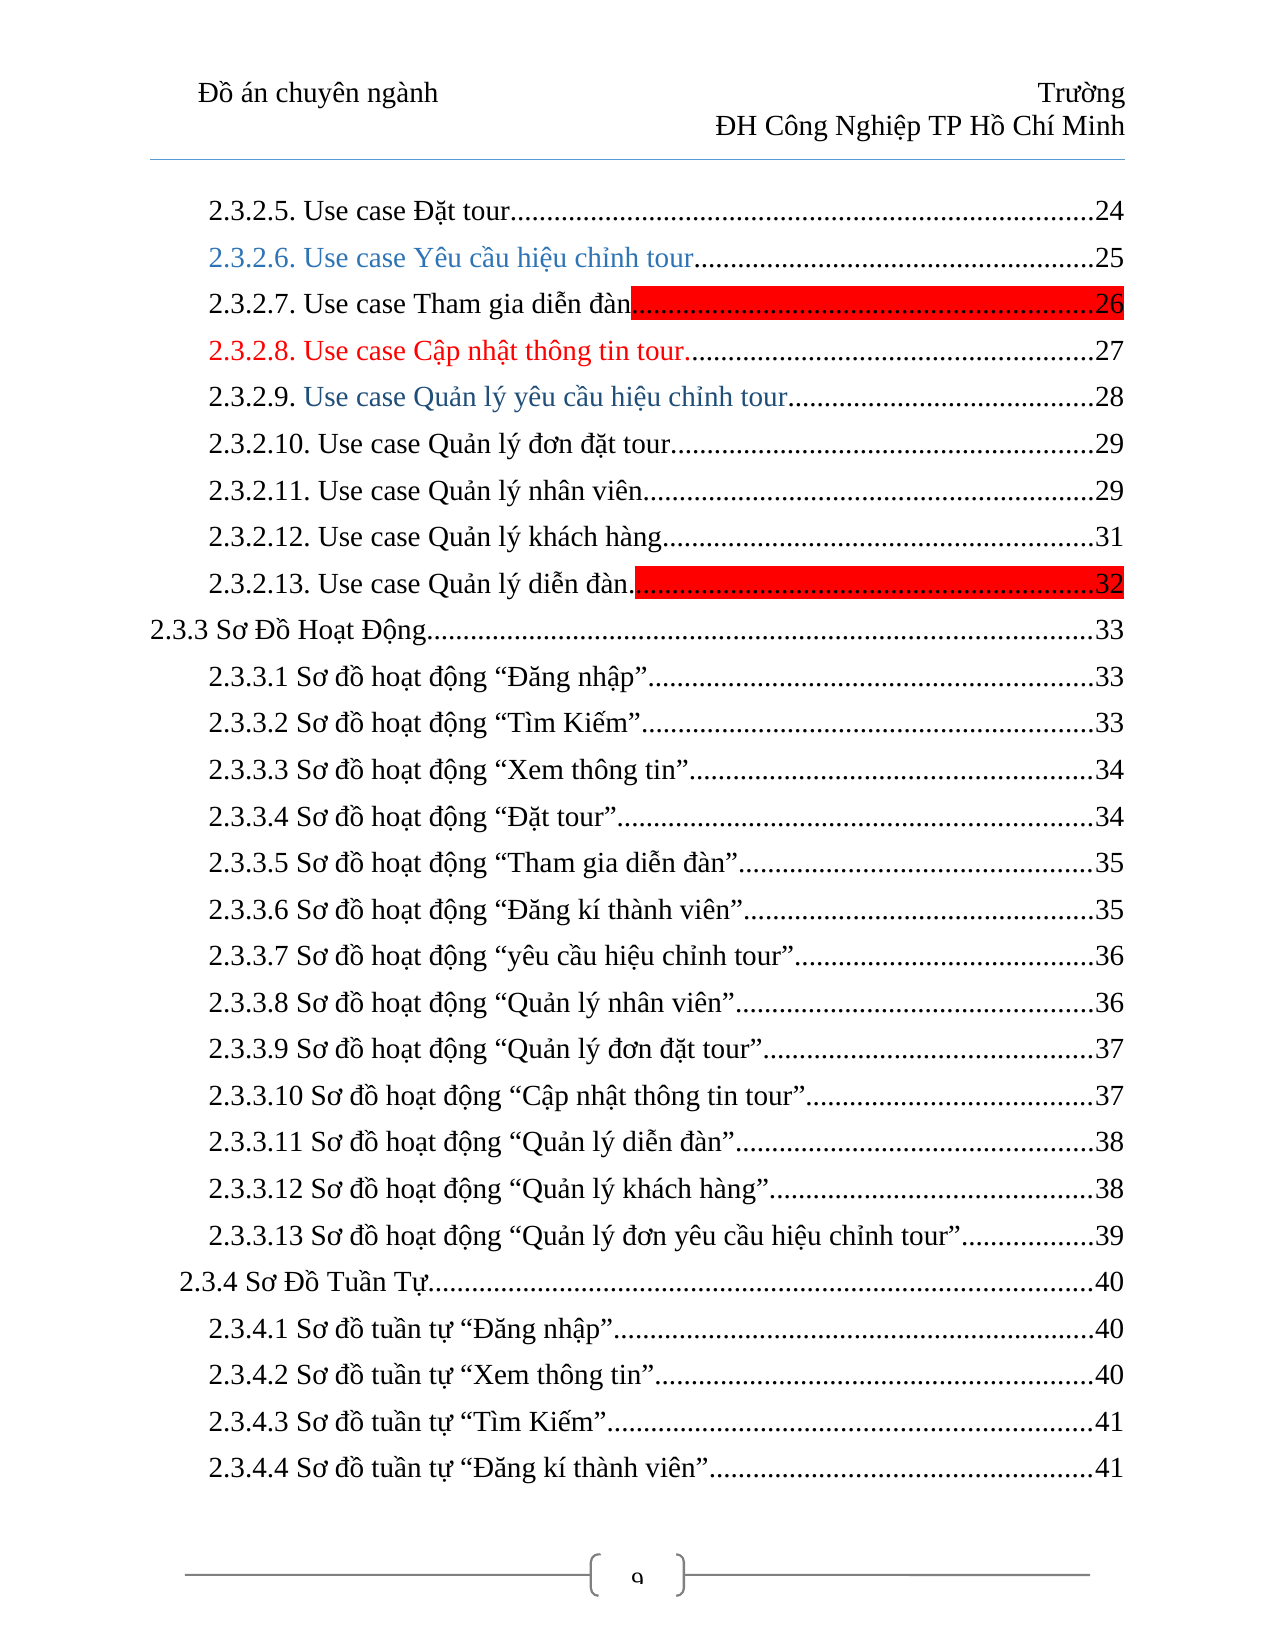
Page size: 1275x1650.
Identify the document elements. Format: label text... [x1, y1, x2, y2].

text 2.3.4 Sơ Đồ Tuần Tự 40 [179, 1264, 1125, 1298]
text 2.3.2.8. Use case Cập nhật thông tin tour. 27 [691, 333, 1125, 367]
text 2.3.4.3 Sơ đồ tuần tự “Tìm Kiếm” 41 [208, 1404, 1125, 1437]
text 2.3.2.11. Use case Quản lý nhân viên 29 [642, 473, 1125, 506]
text 2.3.3.13 Sơ đồ hoạt động “Quản lý đơn yêu cầu hiệu chỉnh tour” 39 [208, 1218, 1125, 1251]
text 2.3.3.10 Sơ đồ hoạt động “Cập nhật thông tin tour” 37 [208, 1078, 1125, 1112]
text 2.3.3.12 Sơ đồ hoạt động “Quản lý khách hàng” 38 [208, 1171, 1125, 1205]
text 2.3.3.1 Sơ đồ hoạt động “Đăng nhập” 33 [208, 659, 1125, 692]
text 2.3.3.8 Sơ đồ hoạt động “Quản lý nhân viên” 36 [208, 985, 1125, 1018]
text 2.3.4.2 Sơ đồ tuần tự “Xem thông tin” 40 [208, 1357, 1125, 1391]
text 2.3.2.12. Use case Quản lý khách hàng 31 [662, 519, 1125, 553]
text 2.3.3.11 Sơ đồ hoạt động “Quản lý diễn đàn” 38 [208, 1124, 1125, 1158]
text 2.3.2.7. Use case Tham gia diễn đàn 26 [274, 286, 631, 320]
text 2.3.4.4 Sơ đồ tuần tự “Đăng kí thành viên” 41 [208, 1451, 1125, 1484]
text 2.3.3.3 Sơ đồ hoạt động “Xem thông tin” 34 [208, 752, 1125, 786]
text 2.3.3 Sơ Đồ Hoạt Động 33 [150, 612, 1125, 646]
text 2.3.2.10. Use case Quản lý đơn đặt tour. 29 [677, 426, 1125, 460]
text 2.3.2.5. Use case Đặt tour 24 [274, 193, 1125, 227]
text 2.3.3.6 Sơ đồ hoạt động “Đăng kí thành viên” 35 [208, 892, 1125, 925]
text 2.3.3.5 Sơ đồ hoạt động “Tham gia diễn đàn” 35 [208, 845, 1125, 879]
text 2.3.3.2 Sơ đồ hoạt động “Tìm Kiếm” 33 [208, 706, 1125, 739]
text 2.3.3.4 Sơ đồ hoạt động “Đặt tour” 34 [208, 799, 1125, 832]
text 2.3.4.1 Sơ đồ tuần tự “Đăng nhập” 40 [208, 1311, 1125, 1344]
text 2.3.2.6. Use case Yêu cầu hiệu chỉnh tour 25 [274, 240, 1125, 273]
text 2.3.3.9 Sơ đồ hoạt động “Quản lý đơn đặt tour” 37 [208, 1031, 1125, 1065]
text 2.3.2.9. Use case Quản lý yêu cầu hiệu chỉnh tour. 28 [208, 379, 1125, 413]
text 2.3.3.7 Sơ đồ hoạt động “yêu cầu hiệu chỉnh tour” 36 [208, 938, 1125, 972]
